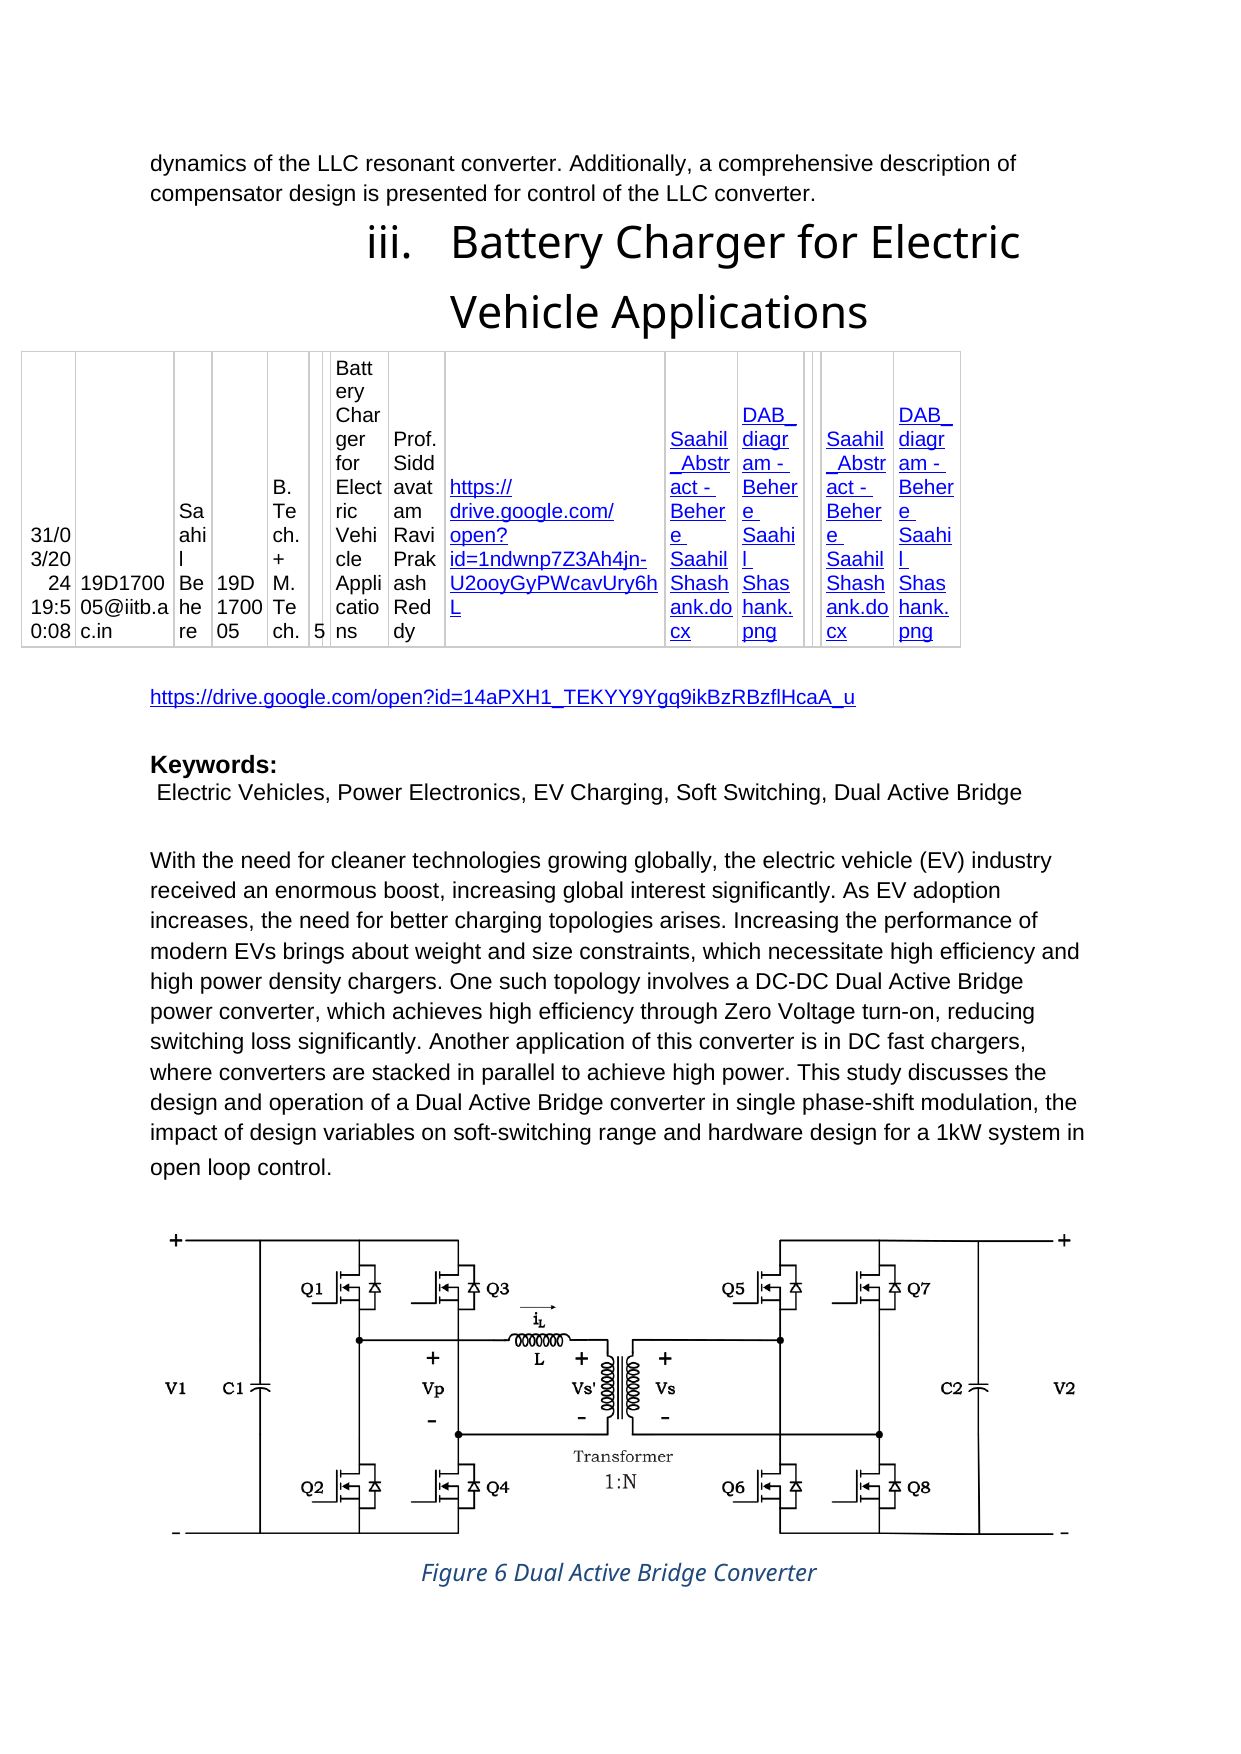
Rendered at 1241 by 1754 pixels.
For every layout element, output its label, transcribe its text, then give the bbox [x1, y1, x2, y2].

table_header DAB_diagram - Behere Saahil Shashank.png [738, 352, 803, 646]
table_header 31/03/2024 19:50:08 [22, 352, 75, 646]
table_header Saahil_Abstract - Behere Saahil Shashank.docx [666, 352, 737, 646]
table_header Prof. Siddavatam Ravi Prakash Reddy [389, 352, 444, 646]
table_header 19D170005 [213, 352, 267, 646]
list Battery Charger for Electric Vehicle Applications [412, 210, 1090, 342]
table_header Saahil Behere [175, 352, 211, 646]
text Electric Vehicles, Power Electronics, EV Charging, Soft Switching, Dual Active Bridge [150, 778, 1090, 805]
table_header 19D170005@iitb.ac.in [76, 352, 173, 646]
table_header B.Tech. + M.Tech. [268, 352, 308, 646]
picture [150, 1225, 1091, 1552]
text Figure 6 Dual Active Bridge Converter [150, 1555, 1090, 1588]
table_header https://drive.google.com/open?id=1ndwnp7Z3Ah4jn-U2ooyGyPWcavUry6hL [446, 352, 664, 646]
table_header [805, 352, 812, 646]
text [150, 150, 1090, 207]
table_header [813, 352, 820, 646]
table_header Battery Charger for Electric Vehicle Applications [331, 352, 388, 646]
text Keywords: [150, 750, 1090, 778]
table_header DAB_diagram - Behere Saahil Shashank.png [894, 352, 960, 646]
table_header Saahil_Abstract - Behere Saahil Shashank.docx [822, 352, 893, 646]
text With the need for cleaner technologies growing globally, the electric vehicle (EV) industry received an enormous boost, increasing global interest significantly. As EV adoption increases, the need for better charging topologies arises. Increasing the performance of modern EVs brings about weight and size constraints, which necessitate high efficiency and high power density chargers. One such topology involves a DC-DC Dual Active Bridge power converter, which achieves high efficiency through Zero Voltage turn-on, reducing switching loss significantly. Another application of this converter is in DC fast chargers, where converters are stacked in parallel to achieve high power. This study discusses the design and operation of a Dual Active Bridge converter in single phase-shift modulation, the impact of design variables on soft-switching range and hardware design for a 1kW system in open loop control. [150, 847, 1090, 1183]
table_header [323, 352, 330, 646]
text https://drive.google.com/open?id=14aPXH1_TEKYY9Ygq9ikBzRBzflHcaA_u [150, 685, 1090, 709]
